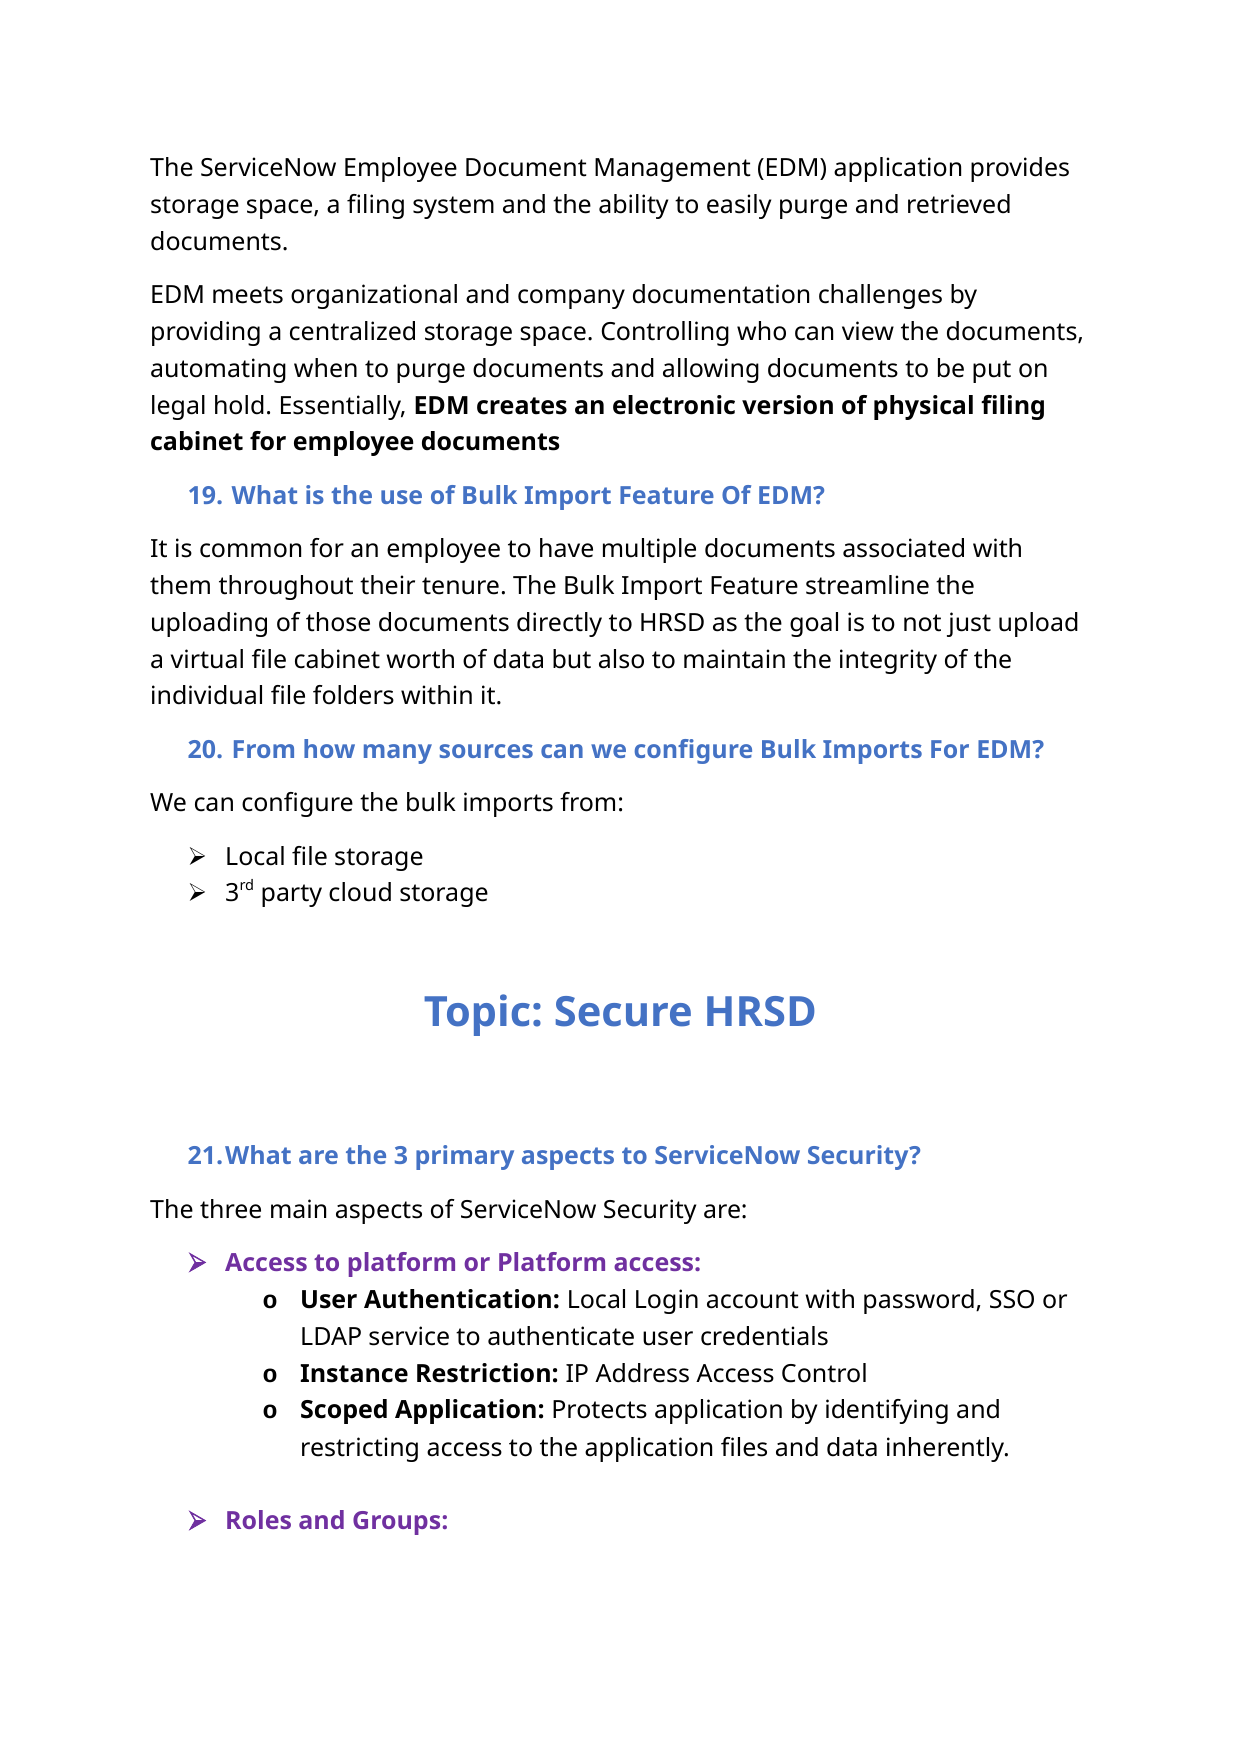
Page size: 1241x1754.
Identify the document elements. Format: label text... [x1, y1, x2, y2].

list What are the 3 primary aspects to ServiceNow Security? [187, 1138, 1090, 1172]
list What is the use of Bulk Import Feature Of EDM? [187, 477, 1090, 512]
list From how many sources can we configure Bulk Imports For EDM? [187, 731, 1090, 766]
list Instance Restriction: IP Address Access Control [262, 1355, 1090, 1389]
text EDM meets organizational and company documentation challenges by providing a centralized storage space. Controlling who can view the documents, automating when to purge documents and allowing documents to be put on legal hold. Essentially, EDM creates an electronic version of physical filing cabinet for employee documents [150, 277, 1090, 458]
text It is common for an employee to have multiple documents associated with them throughout their tenure. The Bulk Import Feature streamline the uploading of those documents directly to HRSD as the goal is to not just upload a virtual file cabinet worth of data but also to maintain the integrity of the individual file folders within it. [150, 531, 1090, 712]
list User Authentication: Local Login account with password, SSO or LDAP service to authenticate user credentials [262, 1281, 1090, 1352]
list 3rd party cloud storage [187, 875, 1090, 909]
text We can configure the bulk imports from: [150, 785, 1090, 819]
list Access to platform or Platform access: [187, 1245, 1090, 1279]
text The three main aspects of ServiceNow Security are: [150, 1191, 1090, 1225]
list Roles and Groups: [187, 1503, 1090, 1537]
text The ServiceNow Employee Document Management (EDM) application provides storage space, a filing system and the ability to easily purge and retrieved documents. [150, 150, 1090, 258]
list Scoped Application: Protects application by identifying and restricting access to the application files and data inherently. [262, 1392, 1090, 1463]
list Local file storage [187, 838, 1090, 872]
text Topic: Secure HRSD [150, 982, 1090, 1039]
